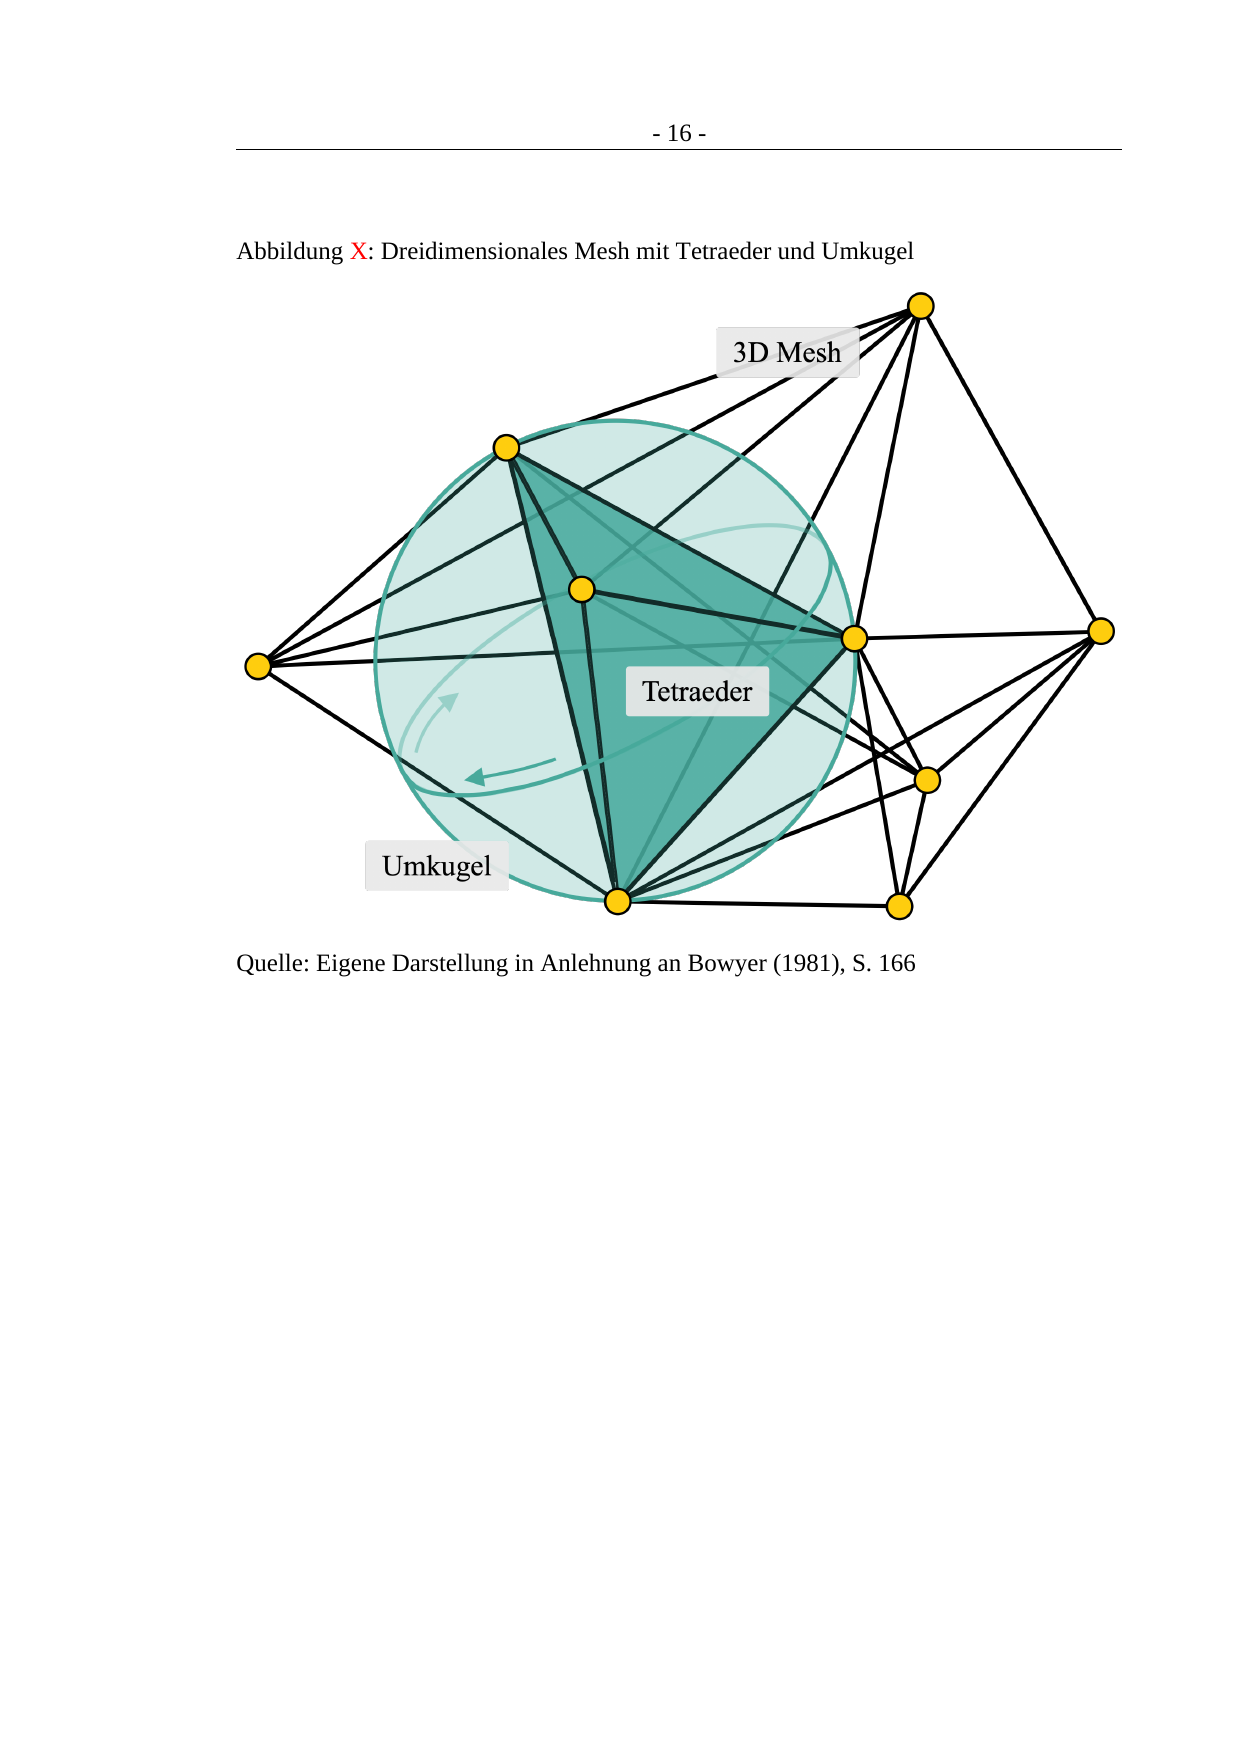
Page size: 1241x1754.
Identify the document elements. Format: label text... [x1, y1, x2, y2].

picture [236, 283, 1123, 931]
text Quelle: Eigene Darstellung in Anlehnung an Bowyer (1981), S. 166 [236, 948, 1122, 976]
text Abbildung X: Dreidimensionales Mesh mit Tetraeder und Umkugel [236, 236, 1122, 265]
